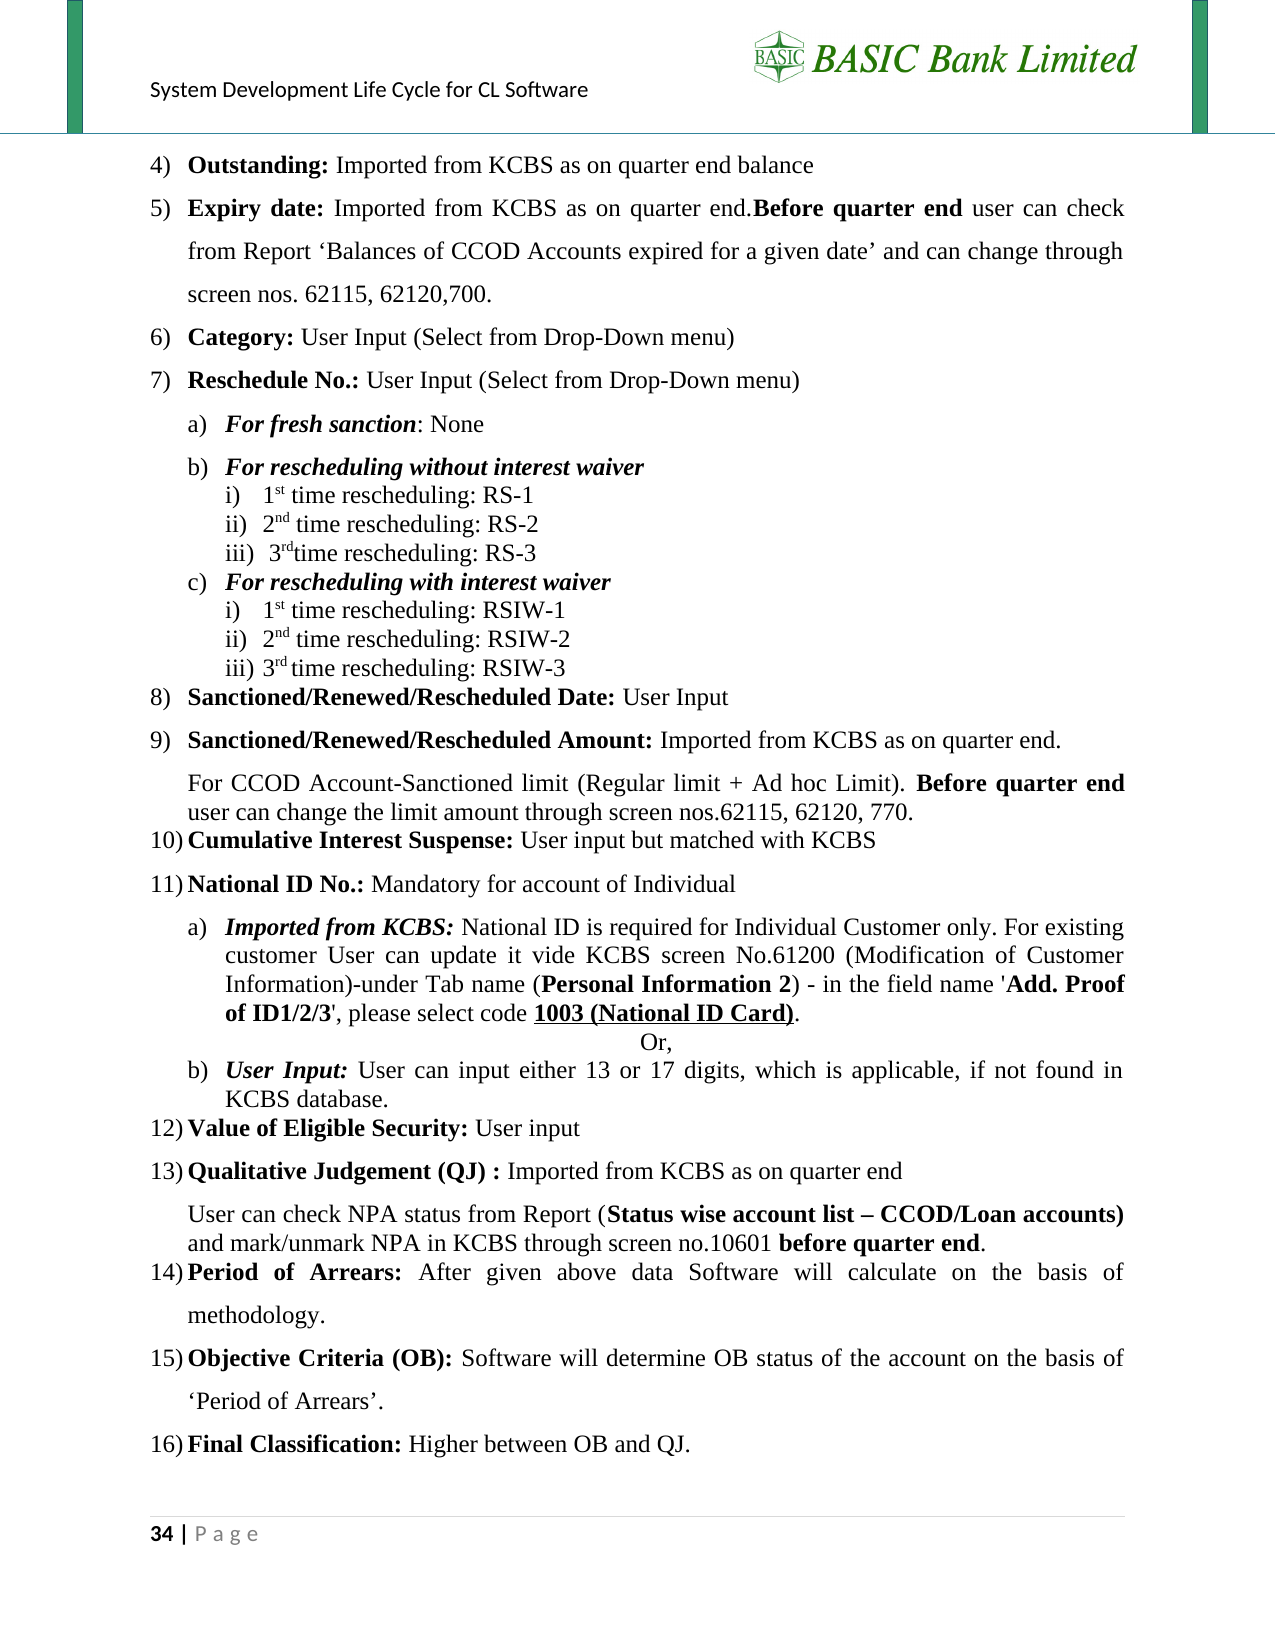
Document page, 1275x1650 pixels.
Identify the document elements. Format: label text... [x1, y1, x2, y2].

list Qualitative Judgement (QJ) : Imported from KCBS as on quarter end [150, 1156, 1125, 1185]
list Category: User Input (Select from Drop-Down menu) [150, 322, 1125, 351]
list Value of Eligible Security: User input [150, 1113, 1125, 1142]
picture [749, 29, 1140, 84]
list Outstanding: Imported from KCBS as on quarter end balance [150, 150, 1125, 179]
list Reschedule No.: User Input (Select from Drop-Down menu) [150, 366, 1125, 394]
list Sanctioned/Renewed/Rescheduled Amount: Imported from KCBS as on quarter end. [150, 725, 1125, 754]
text Or, [187, 1027, 1125, 1056]
list 3rd time rescheduling: RSIW-3 [225, 653, 1125, 682]
list 3rdtime rescheduling: RS-3 [225, 538, 1125, 567]
list Period of Arrears: After given above data Software will calculate on the basis of methodology. [150, 1257, 1125, 1329]
list For rescheduling with interest waiver [187, 567, 1125, 596]
list 1st time rescheduling: RS-1 [225, 481, 1125, 509]
list 2nd time rescheduling: RSIW-2 [225, 624, 1125, 653]
list 1st time rescheduling: RSIW-1 [225, 596, 1125, 624]
list User Input: User can input either 13 or 17 digits, which is applicable, if not found in KCBS database. [187, 1056, 1125, 1113]
list For fresh sanction: None [187, 409, 1125, 437]
list Expiry date: Imported from KCBS as on quarter end.Before quarter end user can check from Report ‘Balances of CCOD Accounts expired for a given date’ and can change through screen nos. 62115, 62120,700. [150, 193, 1125, 308]
list For CCOD Account-Sanctioned limit (Regular limit + Ad hoc Limit). Before quarter end user can change the limit amount through screen nos.62115, 62120, 770. [187, 768, 1125, 826]
list 2nd time rescheduling: RS-2 [225, 509, 1125, 538]
list Imported from KCBS: National ID is required for Individual Customer only. For existing customer User can update it vide KCBS screen No.61200 (Modification of Customer Information)-under Tab name (Personal Information 2) - in the field name 'Add. Proof of ID1/2/3', please select code 1003 (National ID Card). [187, 912, 1125, 1027]
list Final Classification: Higher between OB and QJ. [150, 1429, 1125, 1458]
list Cumulative Interest Suspense: User input but matched with KCBS [150, 826, 1125, 854]
list Objective Criteria (OB): Software will determine OB status of the account on the basis of ‘Period of Arrears’. [150, 1343, 1125, 1415]
list User can check NPA status from Report (Status wise account list – CCOD/Loan accounts) and mark/unmark NPA in KCBS through screen no.10601 before quarter end. [187, 1199, 1125, 1257]
list National ID No.: Mandatory for account of Individual [150, 869, 1125, 897]
list Sanctioned/Renewed/Rescheduled Date: User Input [150, 682, 1125, 711]
list For rescheduling without interest waiver [187, 452, 1125, 481]
